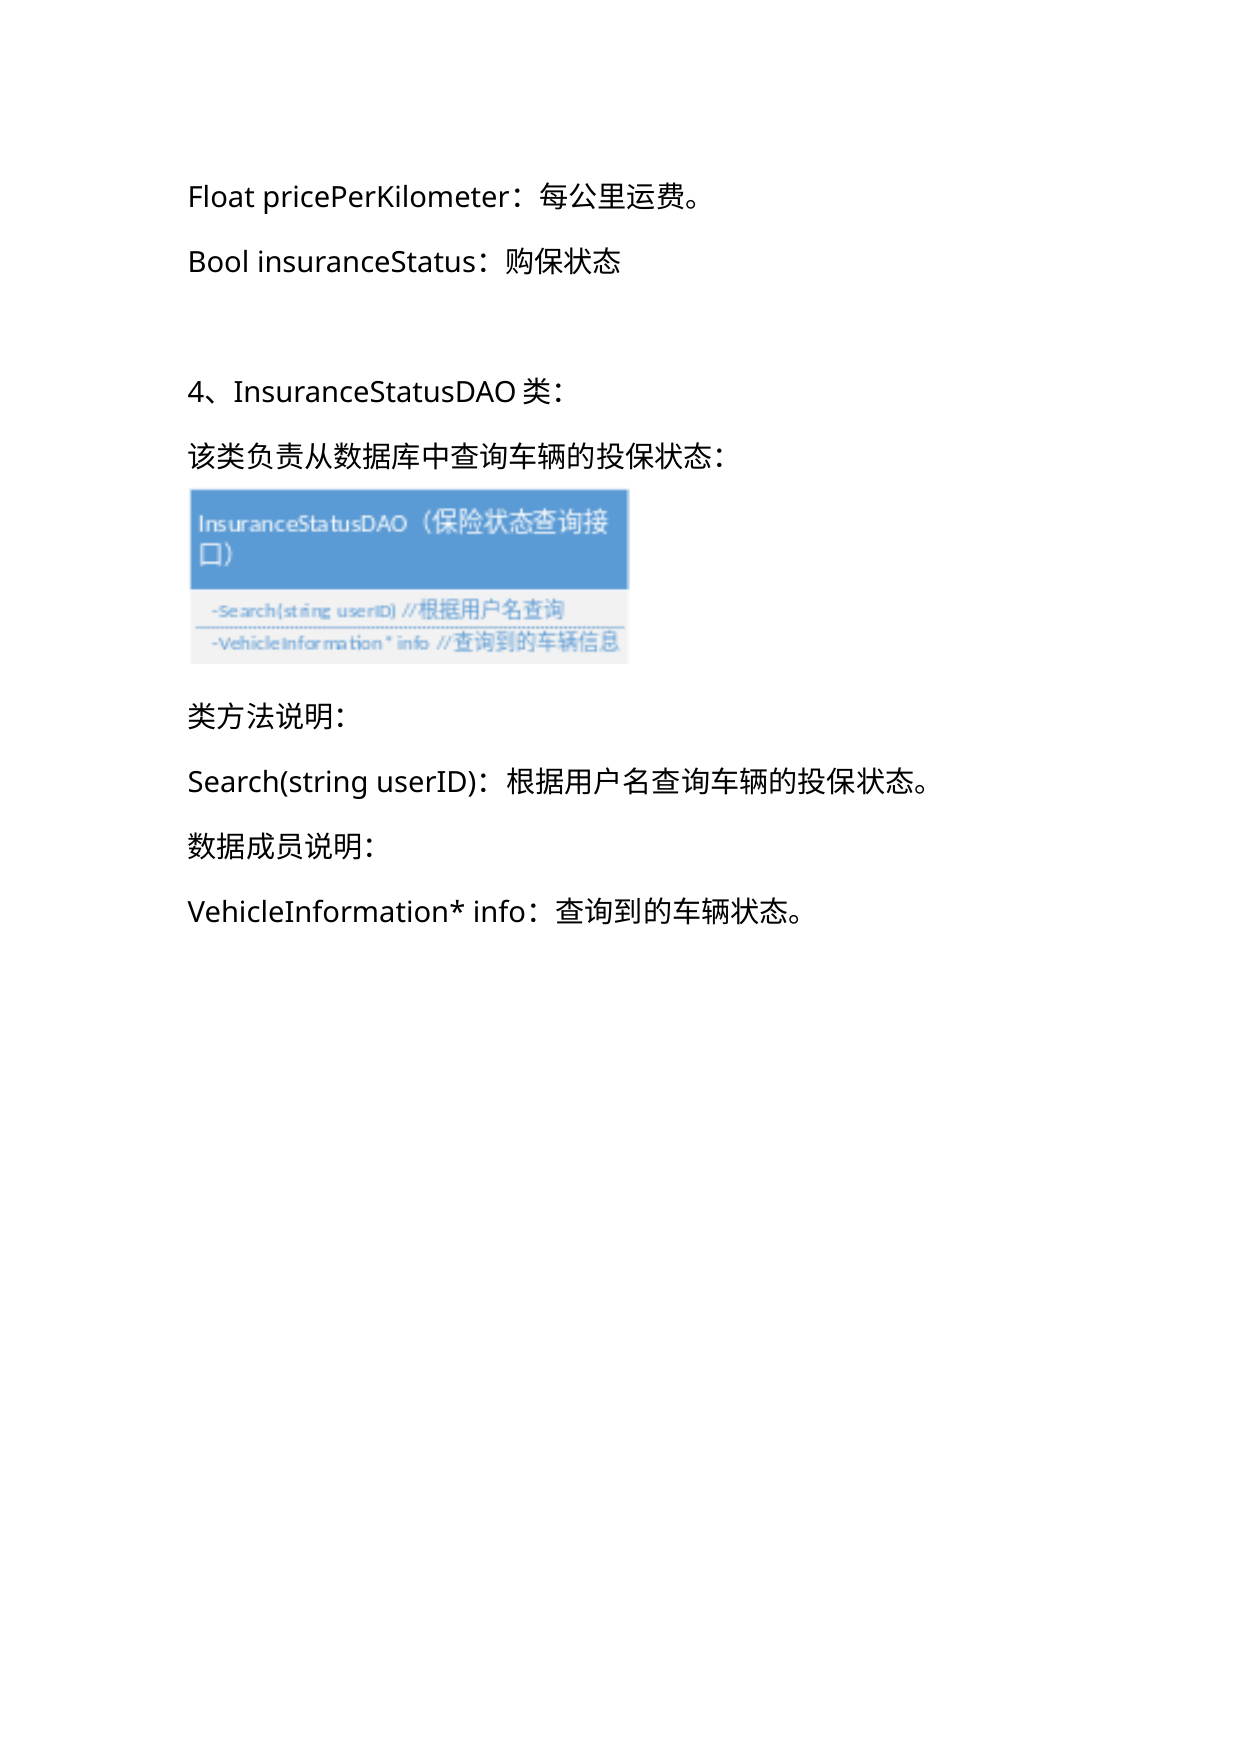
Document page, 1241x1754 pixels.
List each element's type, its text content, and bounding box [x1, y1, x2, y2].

text 该类负责从数据库中查询车辆的投保状态： [187, 422, 1053, 487]
text Search(string userID)：根据用户名查询车辆的投保状态。 [187, 747, 1053, 812]
text Bool insuranceStatus：购保状态 [187, 227, 1053, 292]
text VehicleInformation* info：查询到的车辆状态。 [187, 877, 1053, 942]
text 4、InsuranceStatusDAO类： [187, 357, 1053, 422]
text Float pricePerKilometer：每公里运费。 [187, 162, 1053, 227]
text 类方法说明： [187, 682, 1053, 747]
text 数据成员说明： [187, 812, 1053, 877]
